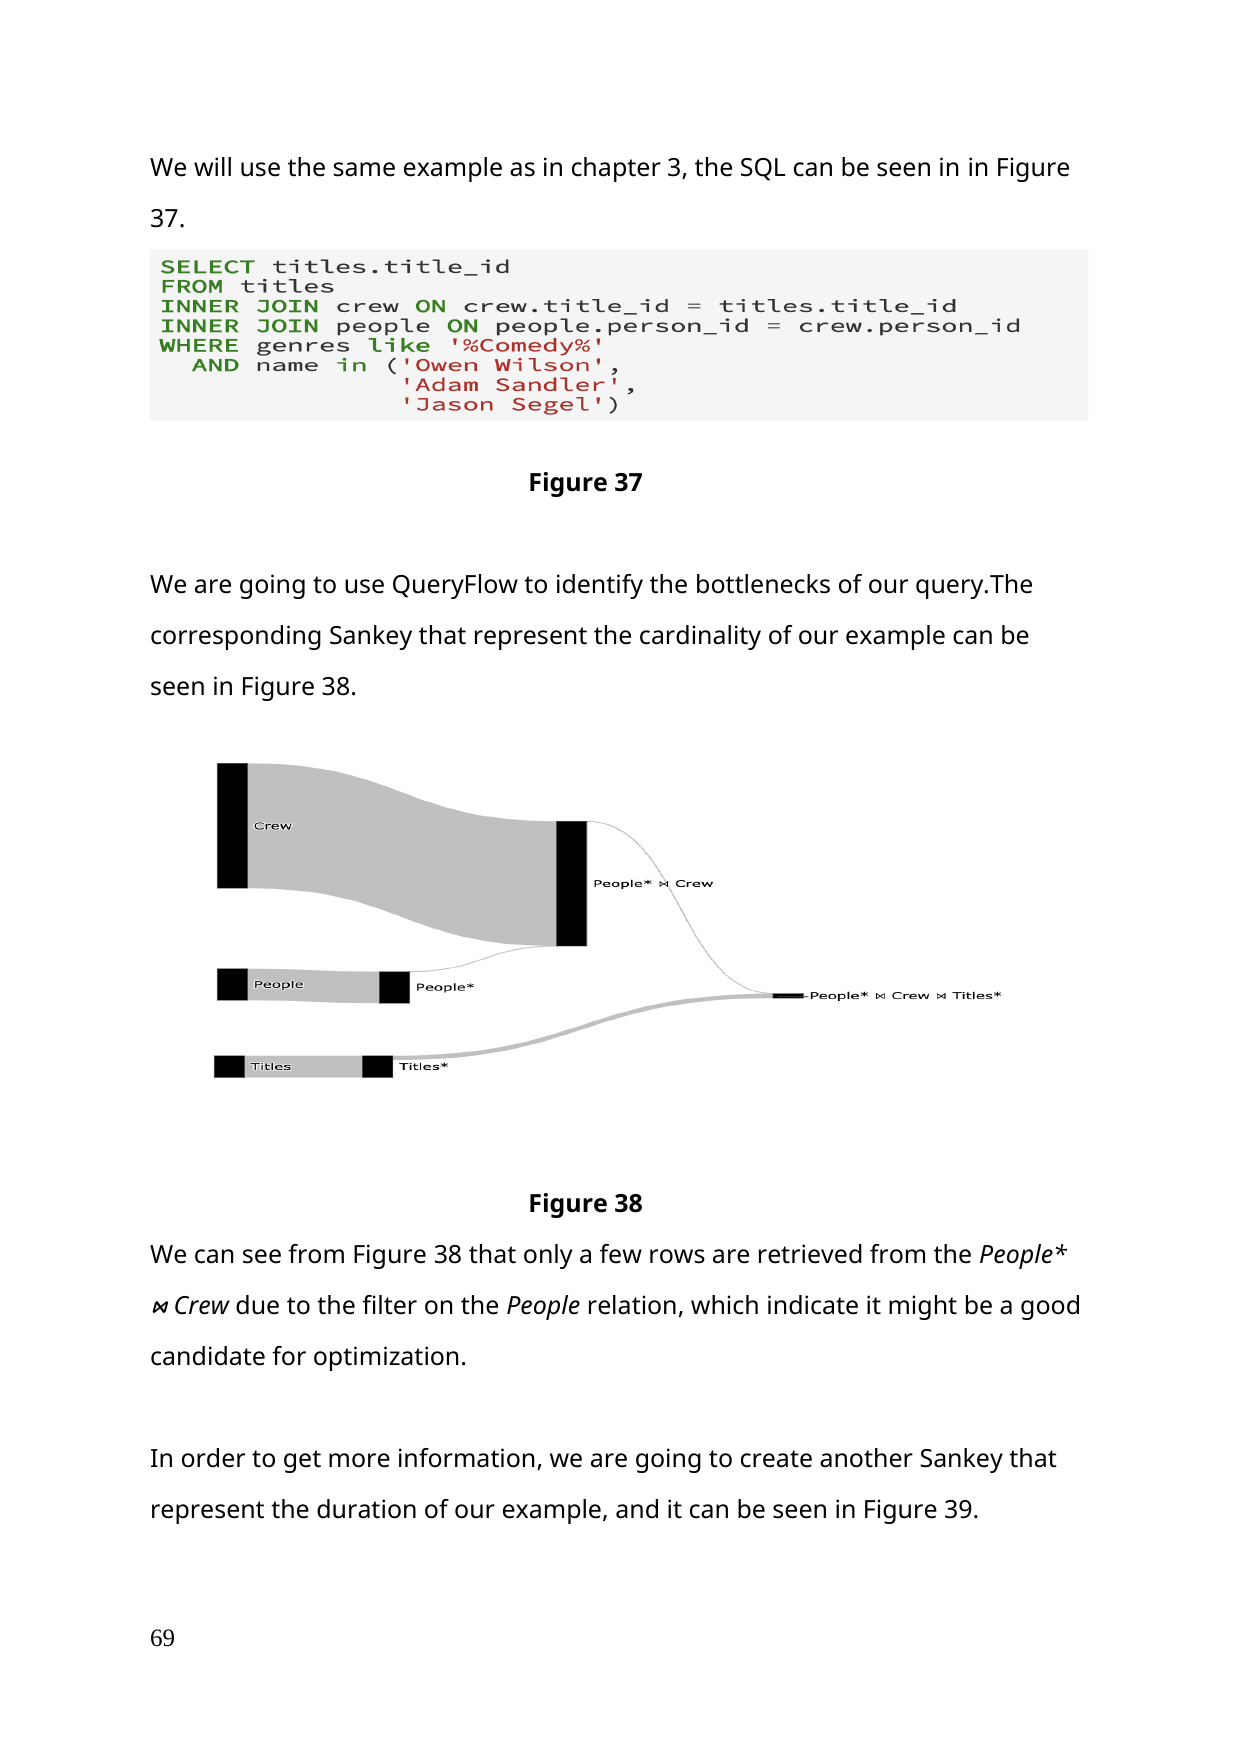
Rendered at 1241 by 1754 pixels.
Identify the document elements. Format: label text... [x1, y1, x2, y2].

picture [150, 748, 1090, 1142]
text Figure 38 We can see from Figure 38 that only a few rows are retrieved from the People* ⋈ Crew due to the filter on the People relation, which indicate it might be a good candidate for optimization. In order to get more information, we are going to create another Sankey that represent the duration of our example, and it can be seen in Figure 39. [150, 1185, 1090, 1526]
text Figure 37 We are going to use QueryFlow to identify the bottlenecks of our query.The corresponding Sankey that represent the cardinality of our example can be seen in Figure 38. [150, 464, 1090, 703]
picture [150, 249, 1089, 421]
